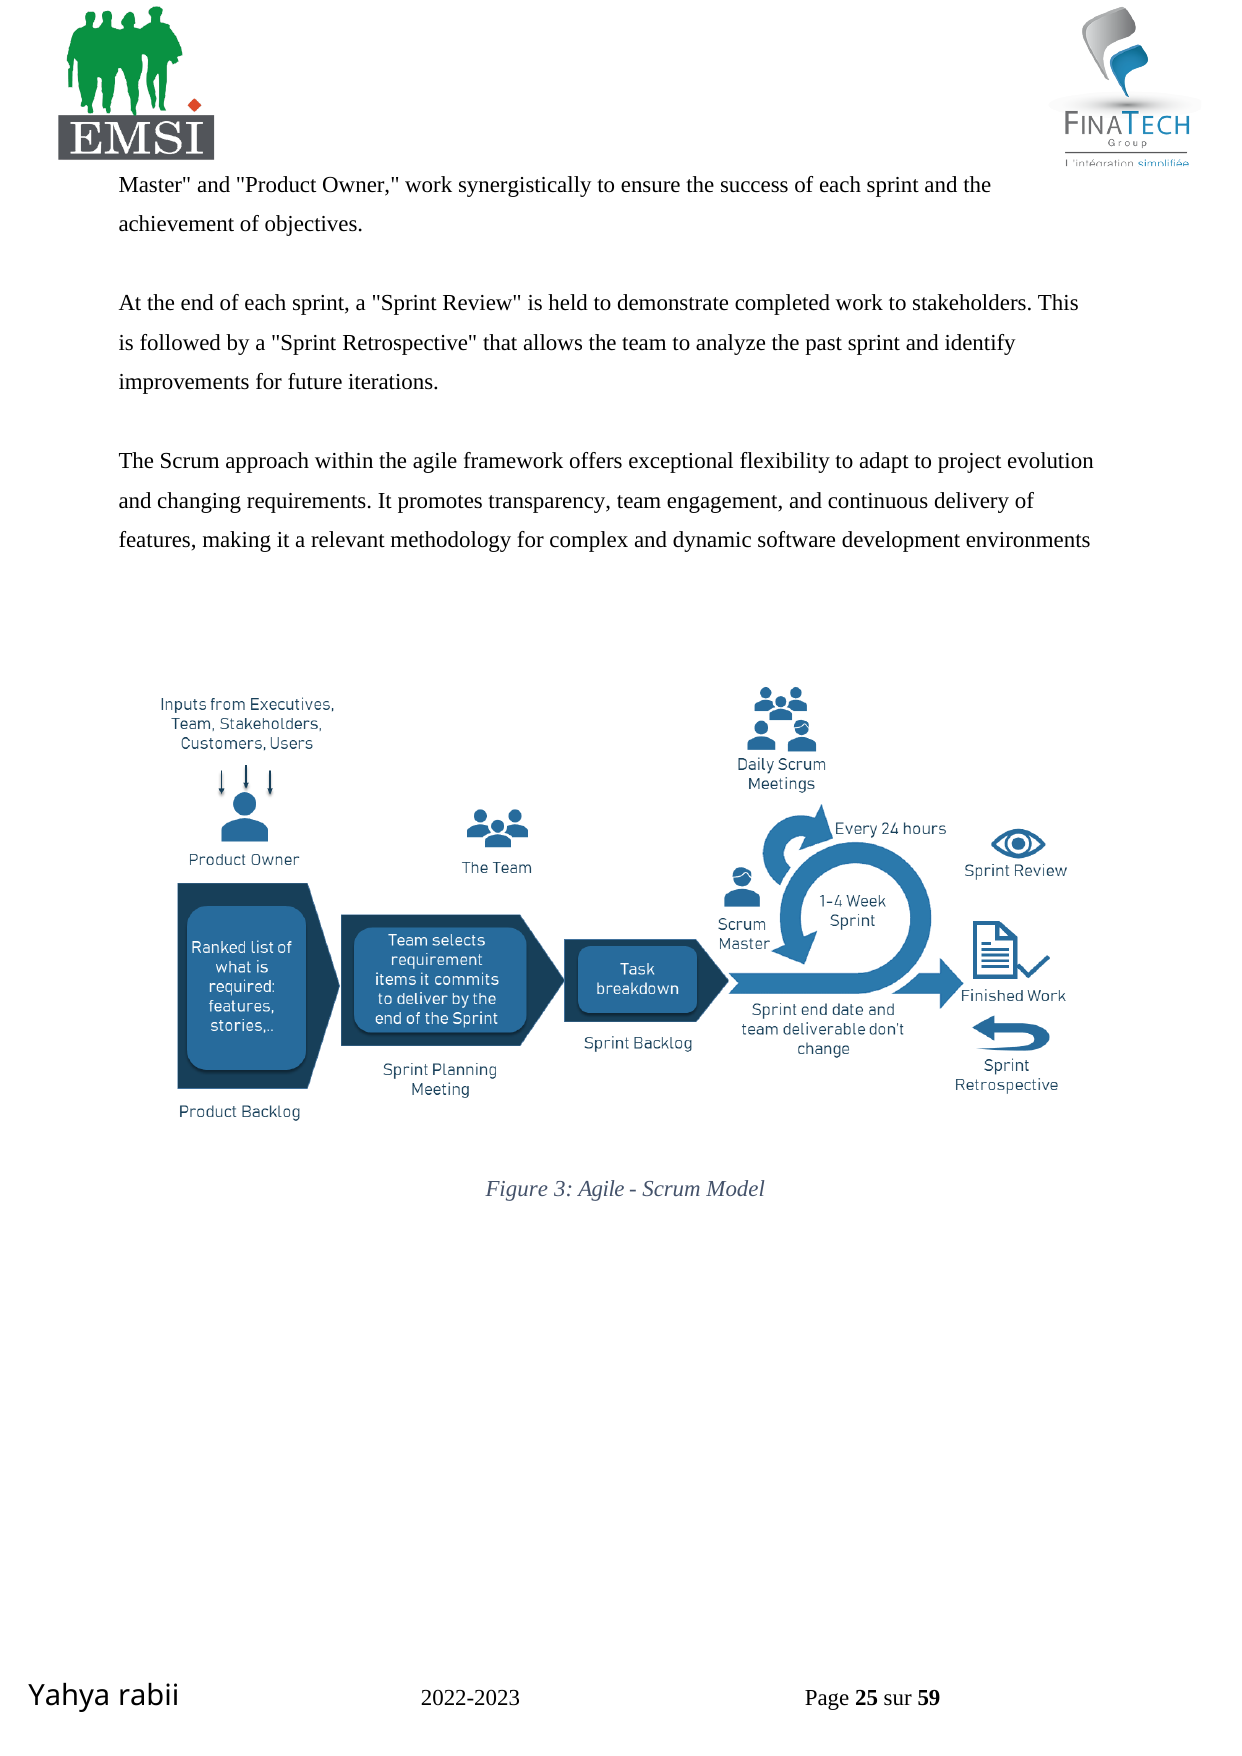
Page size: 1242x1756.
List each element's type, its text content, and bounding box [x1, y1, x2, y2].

text The Scrum approach within the agile framework offers exceptional flexibility to adapt to project evolution and changing requirements. It promotes transparency, team engagement, and continuous delivery of features, making it a relevant methodology for complex and dynamic software development environments [118, 447, 1096, 552]
text Figure 3: Agile - Scrum Model [0, 1175, 1098, 1202]
picture [50, 3, 220, 166]
picture [1048, 6, 1202, 167]
text At the end of each sprint, a "Sprint Review" is held to demonstrate completed work to stakeholders. This is followed by a "Sprint Retrospective" that allows the team to analyze the past sprint and identify improvements for future iterations. [118, 289, 1096, 394]
picture [151, 637, 1089, 1153]
